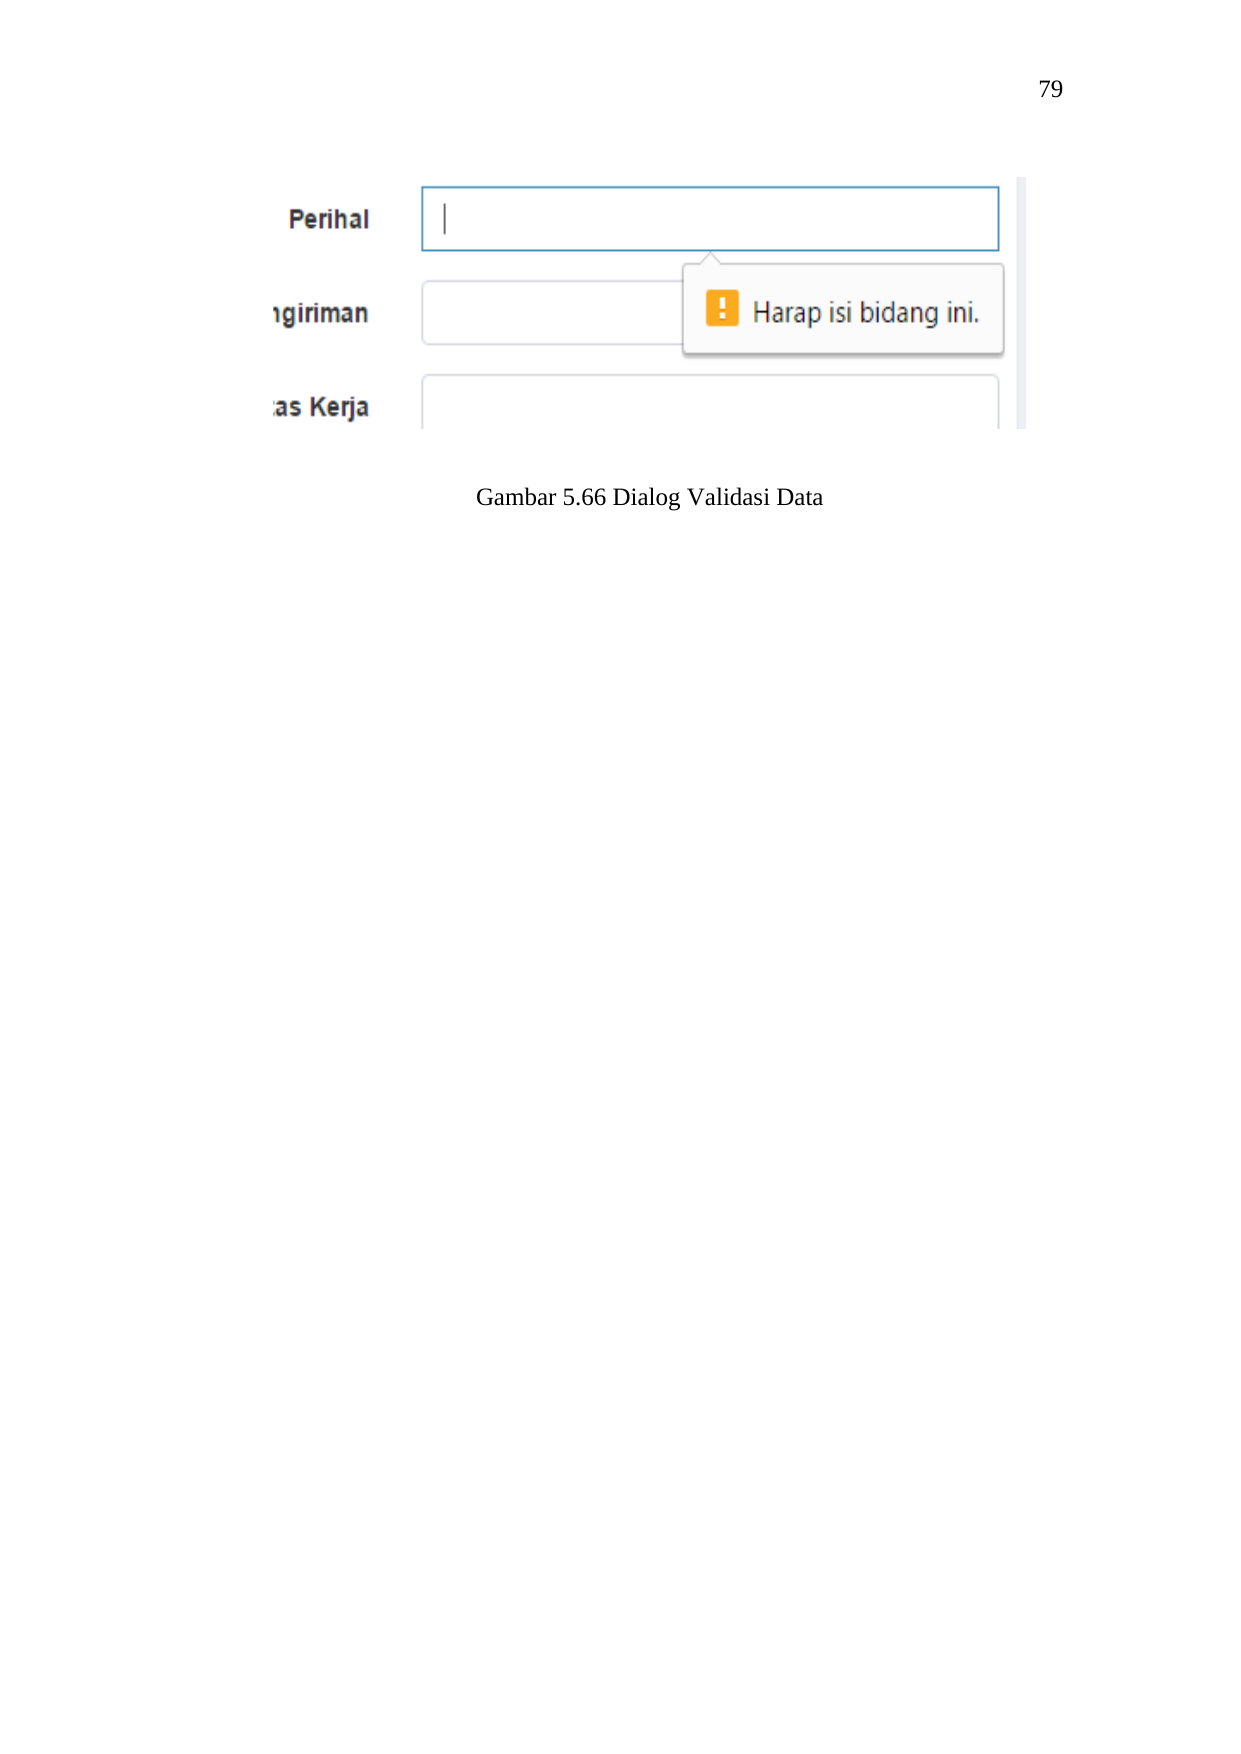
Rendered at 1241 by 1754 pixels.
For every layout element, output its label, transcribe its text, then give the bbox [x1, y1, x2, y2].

picture [273, 177, 1027, 429]
